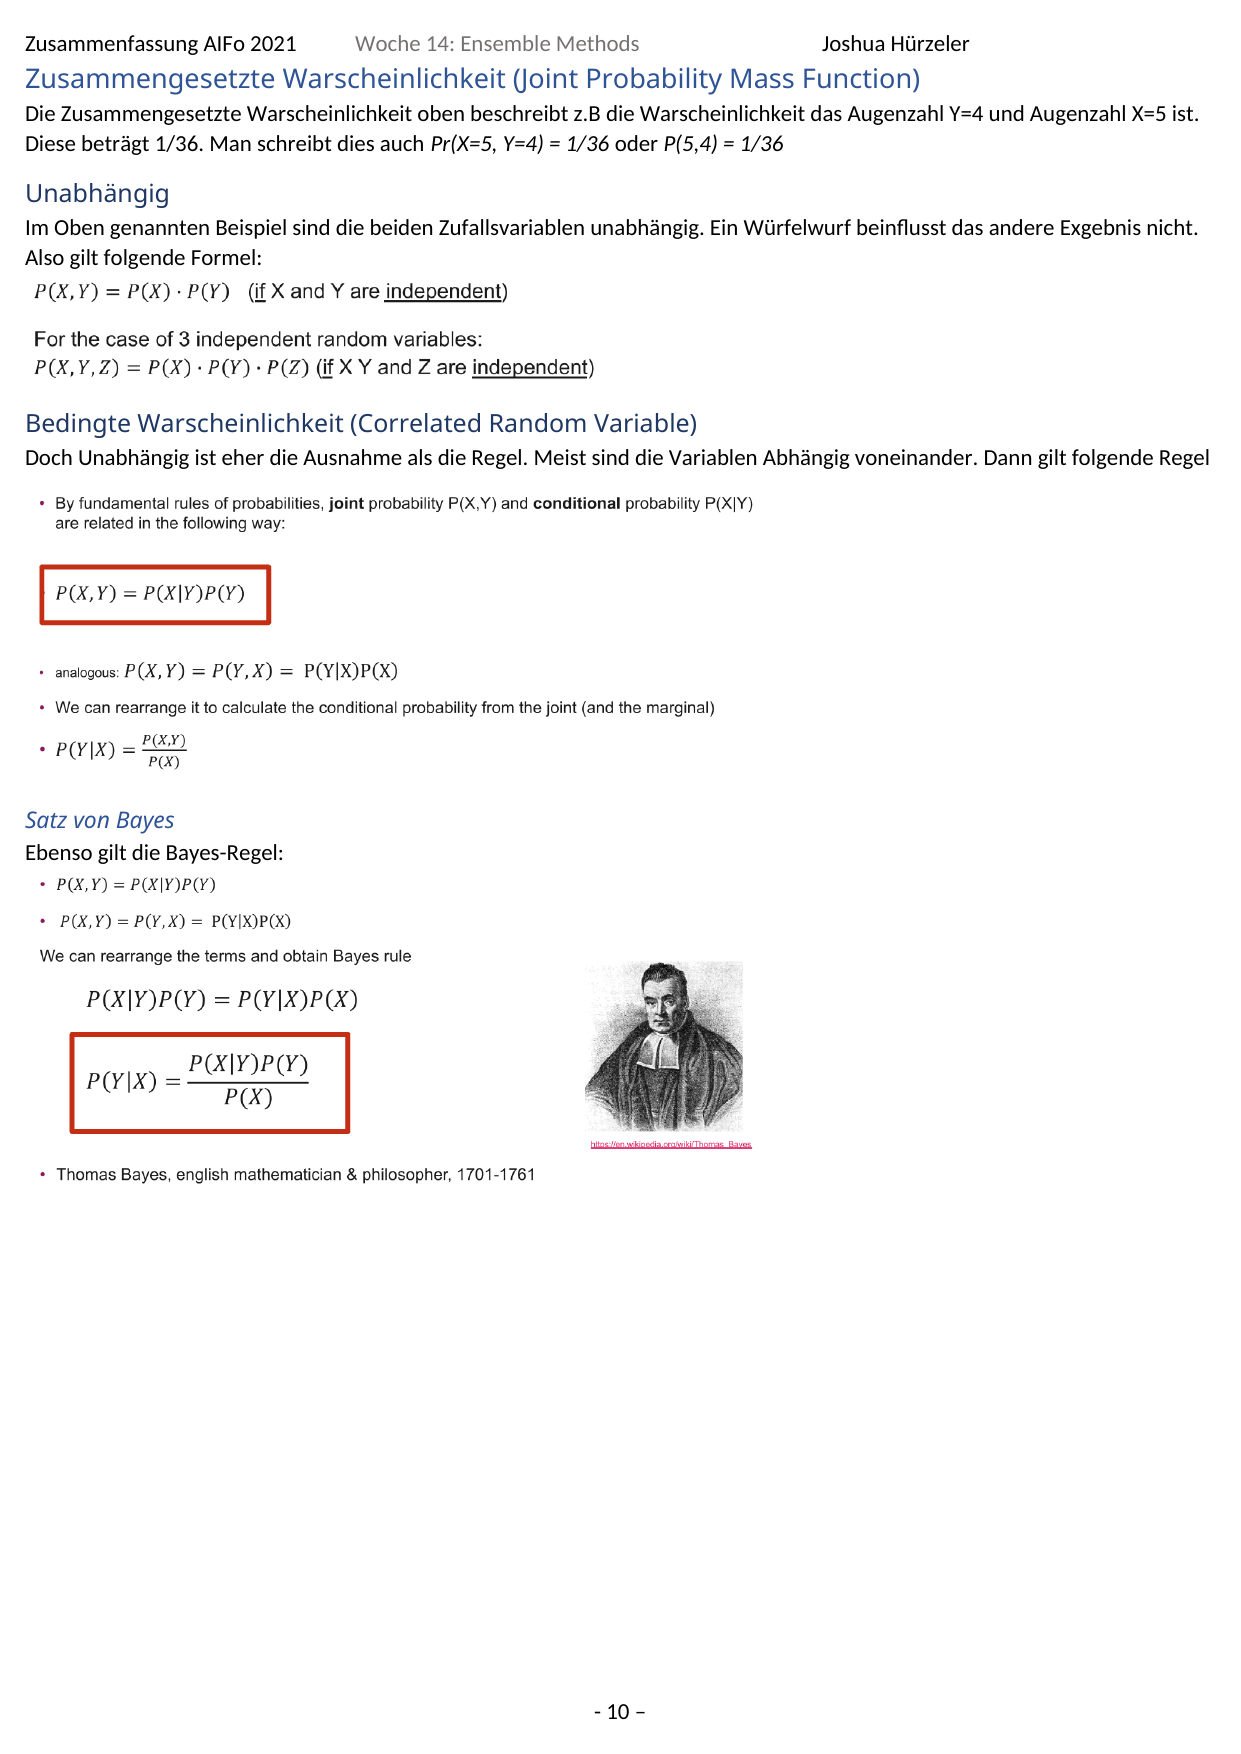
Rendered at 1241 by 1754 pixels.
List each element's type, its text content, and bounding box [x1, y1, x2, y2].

subtitle Zusammengesetzte Warscheinlichkeit (Joint Probability Mass Function) [25, 59, 1215, 96]
text Doch Unabhängig ist eher die Ausnahme als die Regel. Meist sind die Variablen Abhängig voneinander. Dann gilt folgende Regel [25, 443, 1215, 471]
subtitle Bedingte Warscheinlichkeit (Correlated Random Variable) [25, 406, 1215, 440]
subtitle Satz von Bayes [25, 804, 1215, 835]
text Die Zusammengesetzte Warscheinlichkeit oben beschreibt z.B die Warscheinlichkeit das Augenzahl Y=4 und Augenzahl X=5 ist. Diese beträgt 1/36. Man schreibt dies auch Pr(X=5, Y=4) = 1/36 oder P(5,4) = 1/36 [25, 99, 1215, 157]
picture [24, 867, 764, 1187]
picture [24, 273, 600, 388]
picture [24, 489, 760, 786]
subtitle Unabhängig [25, 176, 1215, 210]
